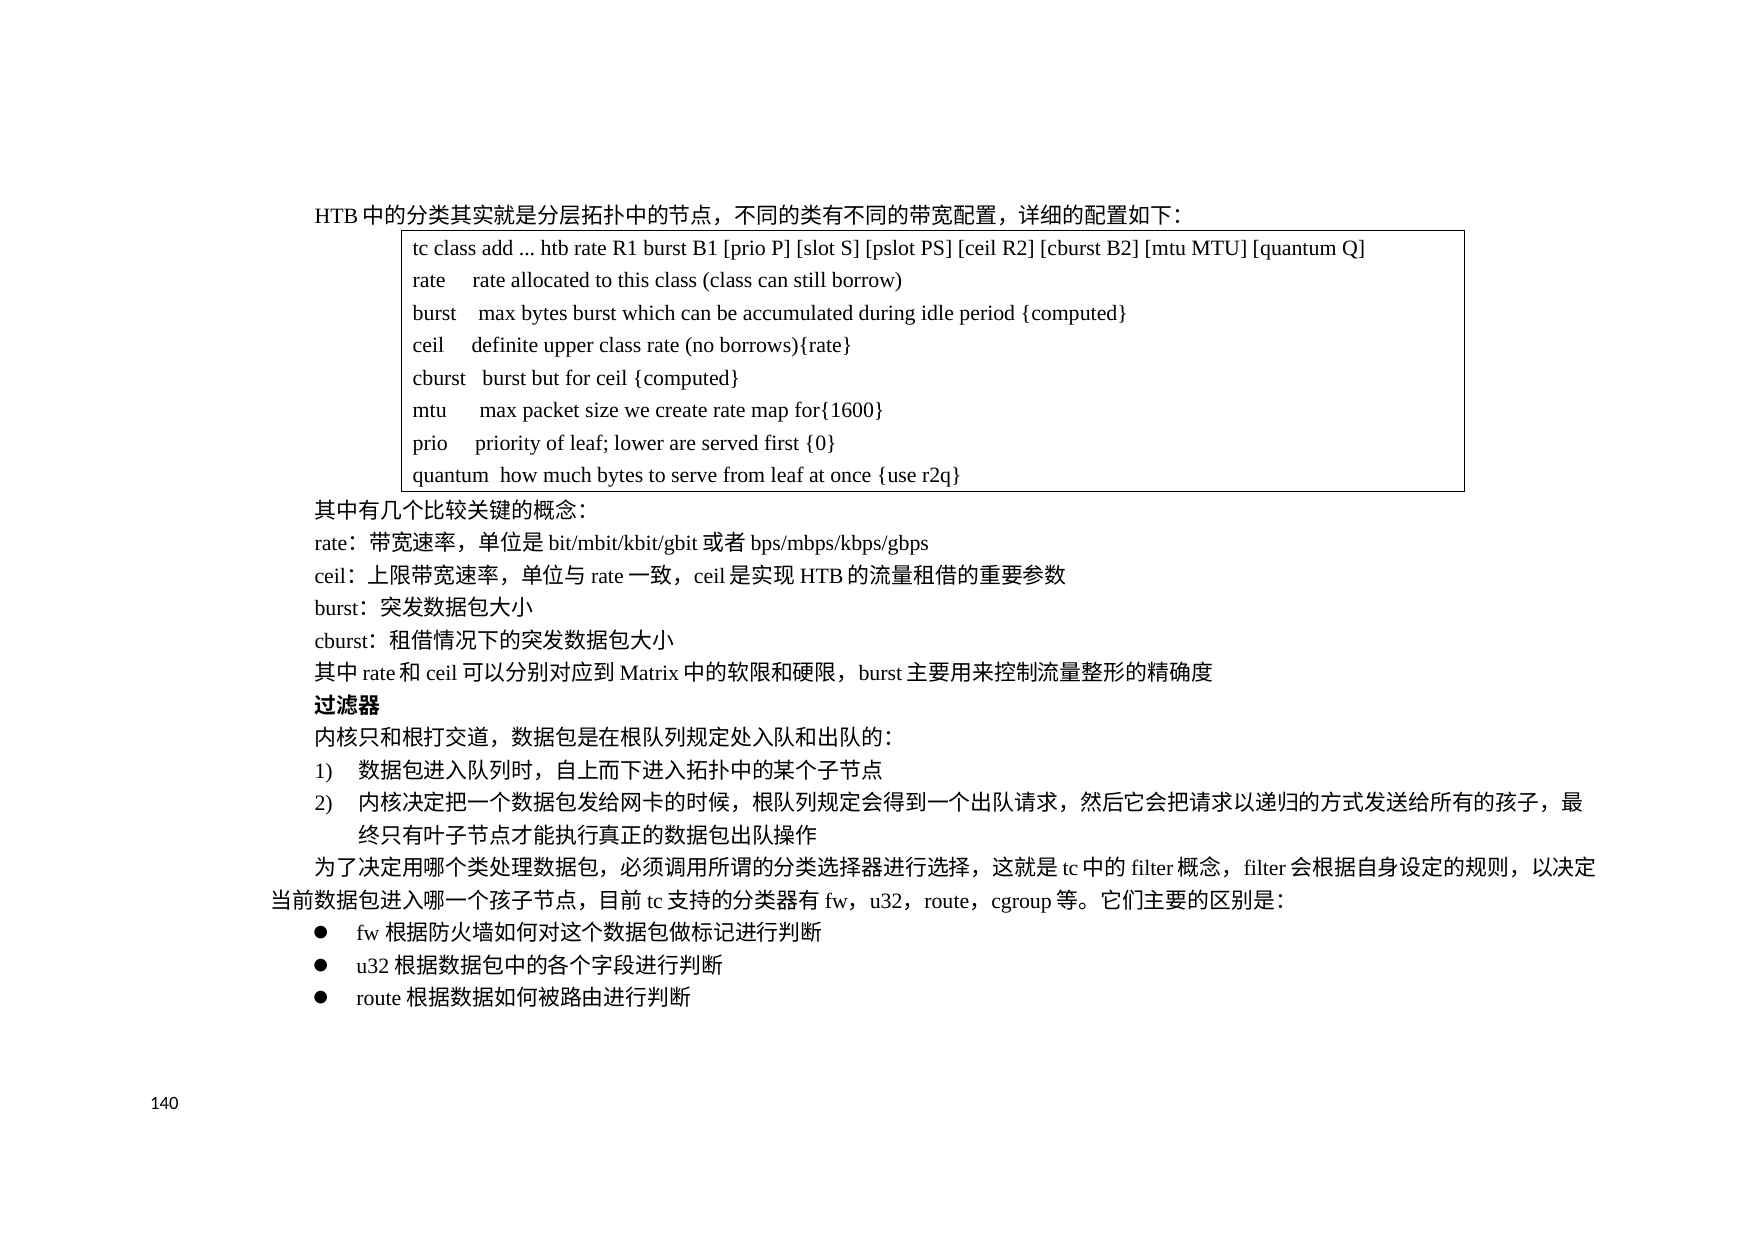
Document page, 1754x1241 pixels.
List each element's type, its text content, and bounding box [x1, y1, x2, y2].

list rate：带宽速率，单位是bit/mbit/kbit/gbit或者bps/mbps/kbps/gbps [271, 525, 1604, 557]
list 内核决定把一个数据包发给网卡的时候，根队列规定会得到一个出队请求，然后它会把请求以递归的方式发送给所有的孩子，最终只有叶子节点才能执行真正的数据包出队操作 [314, 785, 1604, 850]
list 内核只和根打交道，数据包是在根队列规定处入队和出队的： [271, 720, 1604, 752]
list 为了决定用哪个类处理数据包，必须调用所谓的分类选择器进行选择，这就是tc中的filter概念，filter会根据自身设定的规则，以决定当前数据包进入哪一个孩子节点，目前tc支持的分类器有fw，u32，route，cgroup等。它们主要的区别是： [271, 850, 1604, 915]
list 数据包进入队列时，自上而下进入拓扑中的某个子节点 [314, 752, 1604, 785]
list 过滤器 [271, 687, 1604, 720]
table_header tc class add ... htb rate R1 burst B1 [prio P] [slot S] [pslot PS] [ceil R2] [cburst B2] [mtu MTU] [quantum Q] rate rate allocated to this class (class can still borrow) burst max bytes burst which can be accumulated during idle period {computed} ceil definite upper class rate (no borrows){rate} cburst burst but for ceil {computed} mtu max packet size we create rate map for{1600} prio priority of leaf; lower are served first {0} quantum how much bytes to serve from leaf at once {use r2q} [402, 231, 1464, 491]
list fw 根据防火墙如何对这个数据包做标记进行判断 [312, 915, 1604, 947]
list HTB中的分类其实就是分层拓扑中的节点，不同的类有不同的带宽配置，详细的配置如下： [271, 198, 1604, 230]
list burst：突发数据包大小 [271, 590, 1604, 622]
list route 根据数据如何被路由进行判断 [312, 980, 1604, 1012]
list ceil：上限带宽速率，单位与rate一致，ceil是实现HTB的流量租借的重要参数 [271, 557, 1604, 590]
list 其中rate和ceil可以分别对应到Matrix中的软限和硬限，burst主要用来控制流量整形的精确度 [271, 655, 1604, 687]
list 其中有几个比较关键的概念： [271, 492, 1604, 525]
list u32 根据数据包中的各个字段进行判断 [312, 947, 1604, 980]
list cburst：租借情况下的突发数据包大小 [271, 622, 1604, 655]
